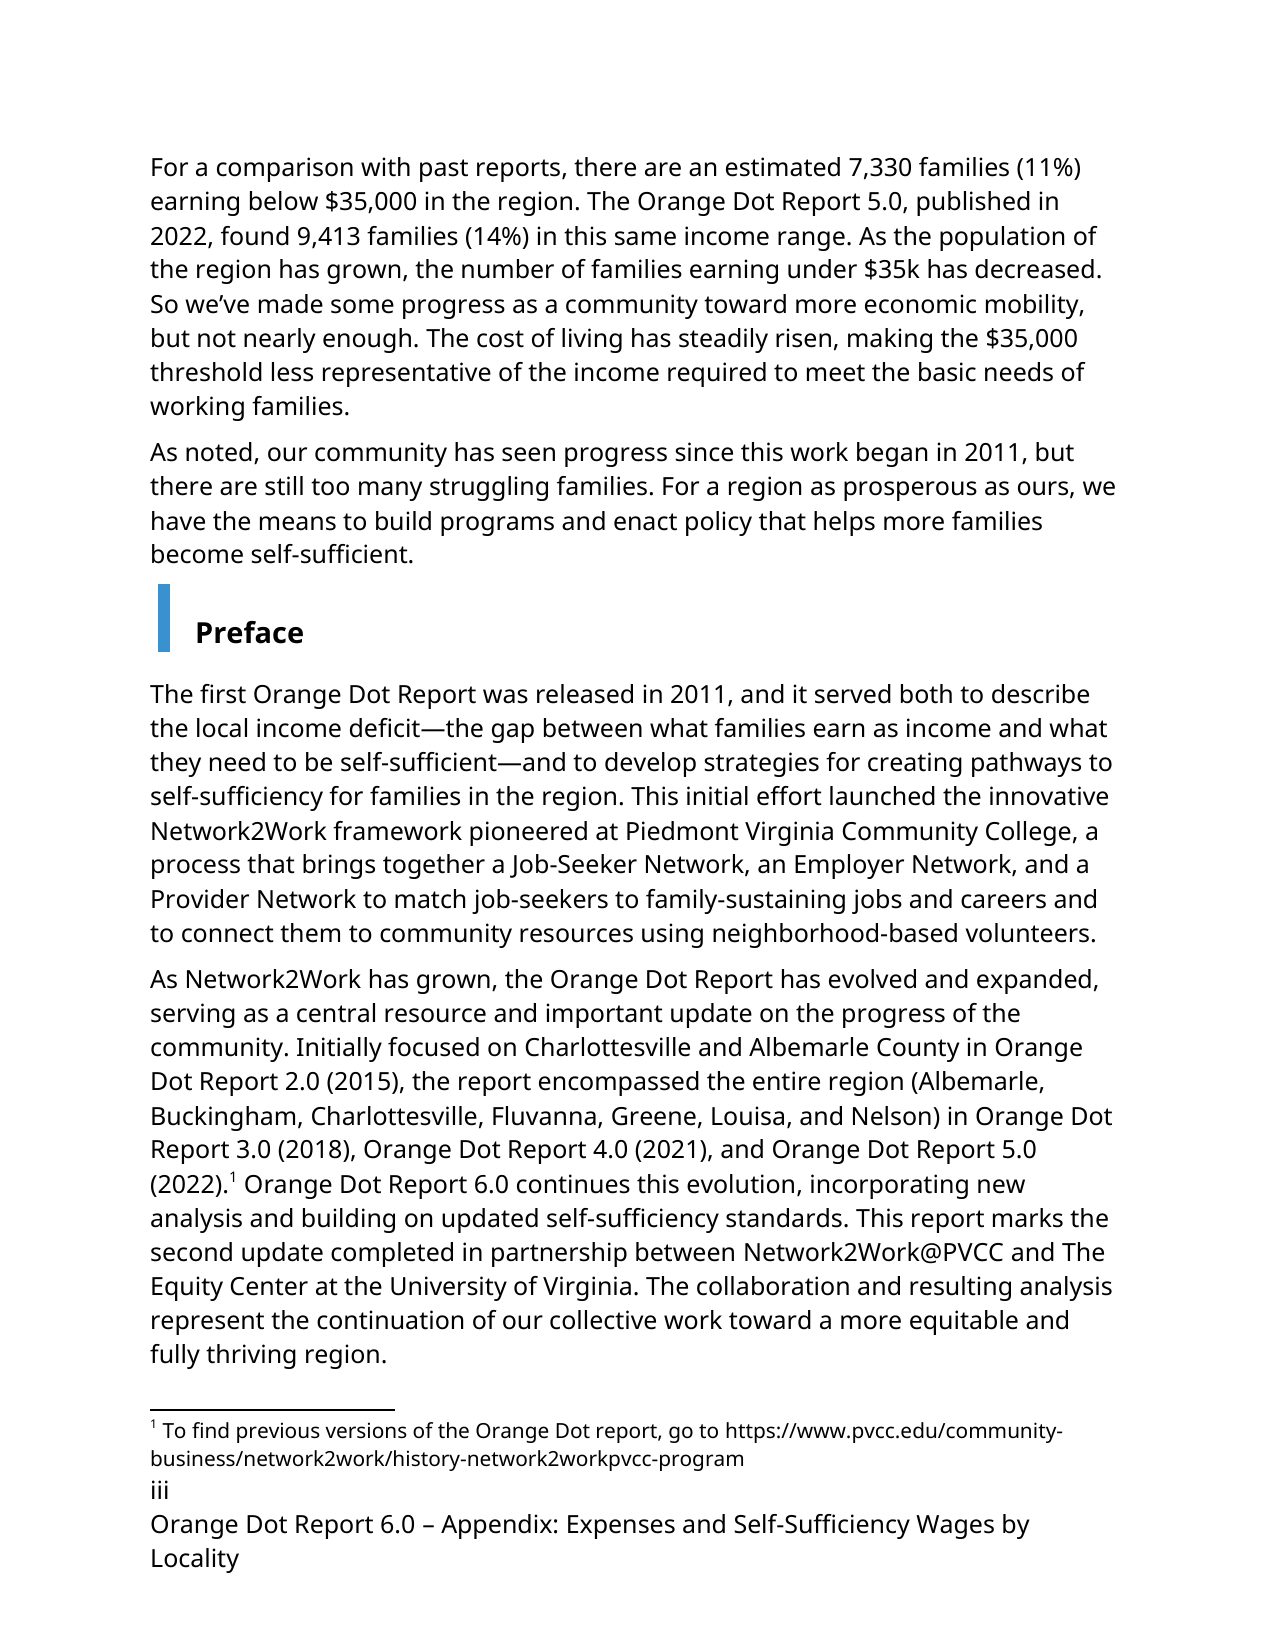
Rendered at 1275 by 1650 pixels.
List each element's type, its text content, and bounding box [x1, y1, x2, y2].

subtitle Preface [170, 584, 1125, 652]
text As noted, our community has seen progress since this work began in 2011, but there are still too many struggling families. For a region as prosperous as ours, we have the means to build programs and enact policy that helps more families become self-sufficient. [150, 435, 1125, 571]
text For a comparison with past reports, there are an estimated 7,330 families (11%) earning below $35,000 in the region. The Orange Dot Report 5.0, published in 2022, found 9,413 families (14%) in this same income range. As the population of the region has grown, the number of families earning under $35k has decreased. So we’ve made some progress as a community toward more economic mobility, but not nearly enough. The cost of living has steadily risen, making the $35,000 threshold less representative of the income required to meet the basic needs of working families. [150, 150, 1125, 422]
text The first Orange Dot Report was released in 2011, and it served both to describe the local income deficit—the gap between what families earn as income and what they need to be self-sufficient—and to develop strategies for creating pathways to self-sufficiency for families in the region. This initial effort launched the innovative Network2Work framework pioneered at Piedmont Virginia Community College, a process that brings together a Job-Seeker Network, an Employer Network, and a Provider Network to match job-seekers to family-sustaining jobs and careers and to connect them to community resources using neighborhood-based volunteers. [150, 677, 1125, 949]
text As Network2Work has grown, the Orange Dot Report has evolved and expanded, serving as a central resource and important update on the progress of the community. Initially focused on Charlottesville and Albemarle County in Orange Dot Report 2.0 (2015), the report encompassed the entire region (Albemarle, Buckingham, Charlottesville, Fluvanna, Greene, Louisa, and Nelson) in Orange Dot Report 3.0 (2018), Orange Dot Report 4.0 (2021), and Orange Dot Report 5.0 (2022). Orange Dot Report 6.0 continues this evolution, incorporating new analysis and building on updated self-sufficiency standards. This report marks the second update completed in partnership between Network2Work@PVCC and The Equity Center at the University of Virginia. The collaboration and resulting analysis represent the continuation of our collective work toward a more equitable and fully thriving region. [150, 962, 1125, 1371]
